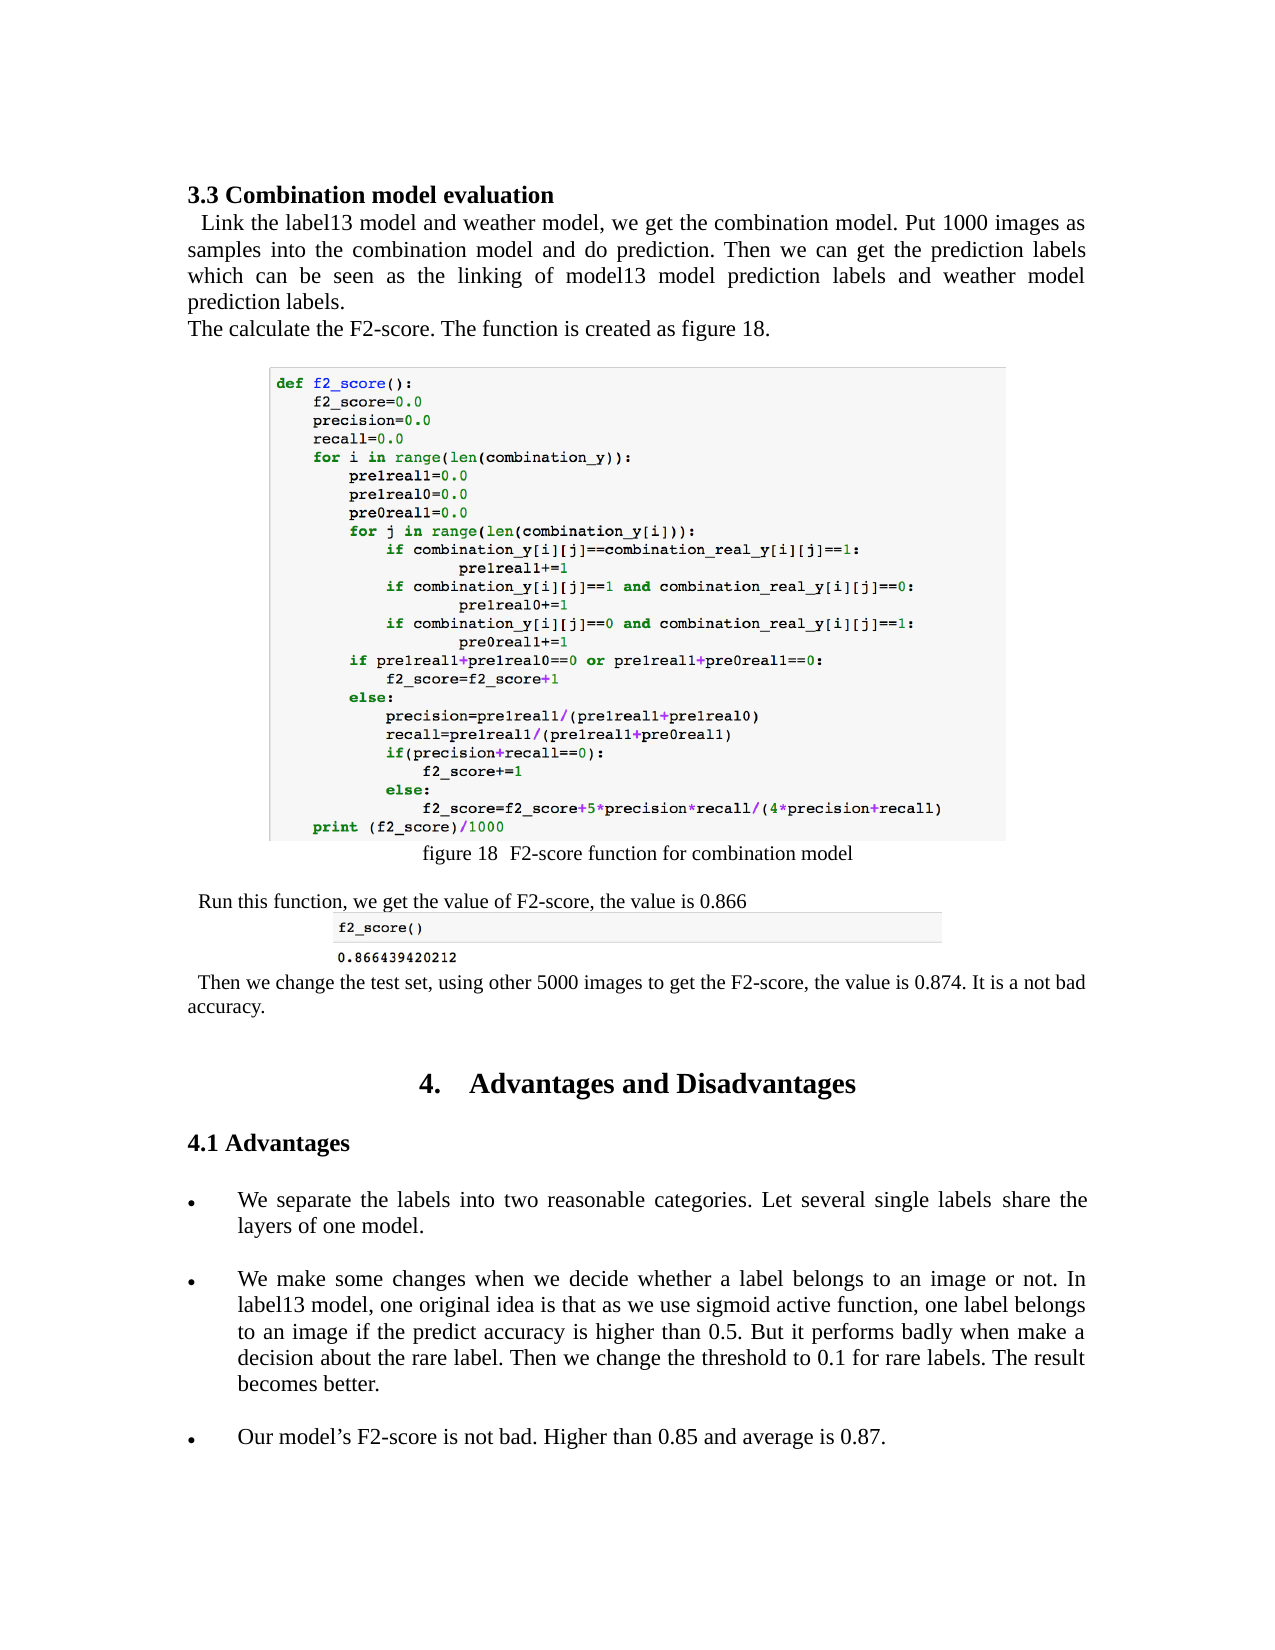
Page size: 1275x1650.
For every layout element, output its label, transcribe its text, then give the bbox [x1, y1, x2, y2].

picture [269, 367, 1006, 841]
list Our model’s F2-score is not bad. Higher than 0.85 and average is 0.87. [187, 1423, 1087, 1449]
text Link the label13 model and weather model, we get the combination model. Put 1000 images as samples into the combination model and do prediction. Then we can get the prediction labels which can be seen as the linking of model13 model prediction labels and weather model prediction labels. [187, 209, 1087, 315]
text Then we change the test set, using other 5000 images to get the F2-score, the value is 0.874. It is a not bad accuracy. [187, 970, 1087, 1018]
picture [333, 912, 942, 970]
text The calculate the F2-score. The function is created as figure 18. [187, 315, 1087, 341]
text 4.1 Advantages [187, 1128, 1087, 1157]
list Combination model evaluation [187, 181, 1087, 209]
list We make some changes when we decide whether a label belongs to an image or not. In label13 model, one original idea is that as we use sigmoid active function, one label belongs to an image if the predict accuracy is higher than 0.5. But it performs badly when make a decision about the rare label. Then we change the threshold to 0.1 for rare labels. The result becomes better. [187, 1265, 1087, 1397]
text Run this function, we get the value of F2-score, the value is 0.866 [187, 889, 1087, 913]
text figure 18 F2-score function for combination model [187, 841, 1087, 865]
list We separate the labels into two reasonable categories. Let several single labels share the layers of one model. [187, 1186, 1087, 1239]
list Advantages and Disadvantages [187, 1066, 1087, 1100]
